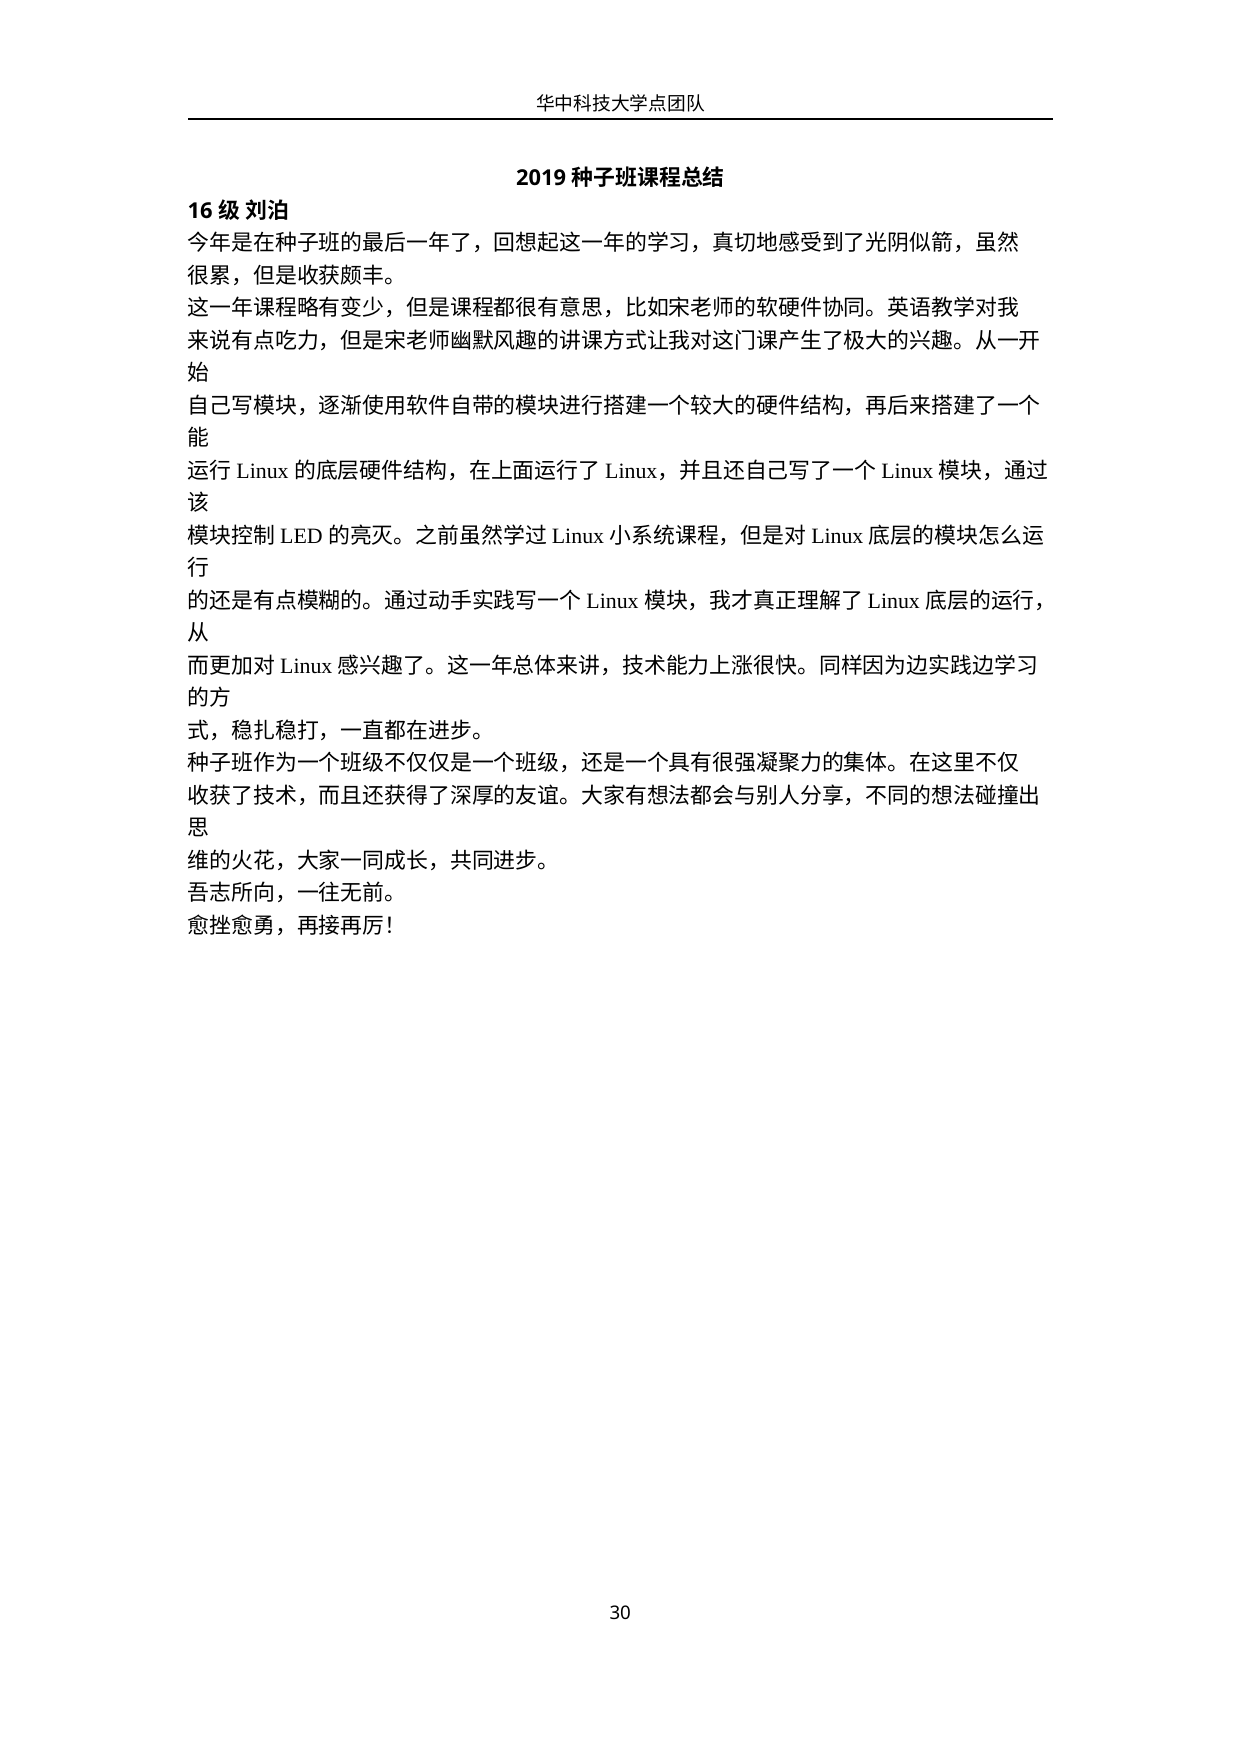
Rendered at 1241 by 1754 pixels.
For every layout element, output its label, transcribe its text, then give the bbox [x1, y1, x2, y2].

text 这一年课程略有变少，但是课程都很有意思，比如宋老师的软硬件协同。英语教学对我 [187, 290, 1053, 322]
text 愈挫愈勇，再接再厉！ [187, 907, 1053, 940]
text 式，稳扎稳打，一直都在进步。 [187, 712, 1053, 745]
text 吾志所向，一往无前。 [187, 875, 1053, 907]
text 的还是有点模糊的。通过动手实践写一个 Linux 模块，我才真正理解了 Linux 底层的运行，从 [187, 582, 1053, 647]
text 模块控制 LED 的亮灭。之前虽然学过 Linux 小系统课程，但是对 Linux 底层的模块怎么运行 [187, 517, 1053, 582]
text 运行 Linux 的底层硬件结构，在上面运行了 Linux，并且还自己写了一个 Linux 模块，通过该 [187, 452, 1053, 517]
text 2019 种子班课程总结 [187, 160, 1053, 192]
text 自己写模块，逐渐使用软件自带的模块进行搭建一个较大的硬件结构，再后来搭建了一个能 [187, 387, 1053, 452]
text 维的火花，大家一同成长，共同进步。 [187, 842, 1053, 875]
text 很累，但是收获颇丰。 [187, 257, 1053, 290]
text 收获了技术，而且还获得了深厚的友谊。大家有想法都会与别人分享，不同的想法碰撞出思 [187, 777, 1053, 842]
text 而更加对 Linux 感兴趣了。这一年总体来讲，技术能力上涨很快。同样因为边实践边学习的方 [187, 647, 1053, 712]
text 种子班作为一个班级不仅仅是一个班级，还是一个具有很强凝聚力的集体。在这里不仅 [187, 745, 1053, 777]
text 今年是在种子班的最后一年了，回想起这一年的学习，真切地感受到了光阴似箭，虽然 [187, 225, 1053, 257]
text 16 级 刘泊 [187, 192, 1053, 225]
text 来说有点吃力，但是宋老师幽默风趣的讲课方式让我对这门课产生了极大的兴趣。从一开始 [187, 322, 1053, 387]
